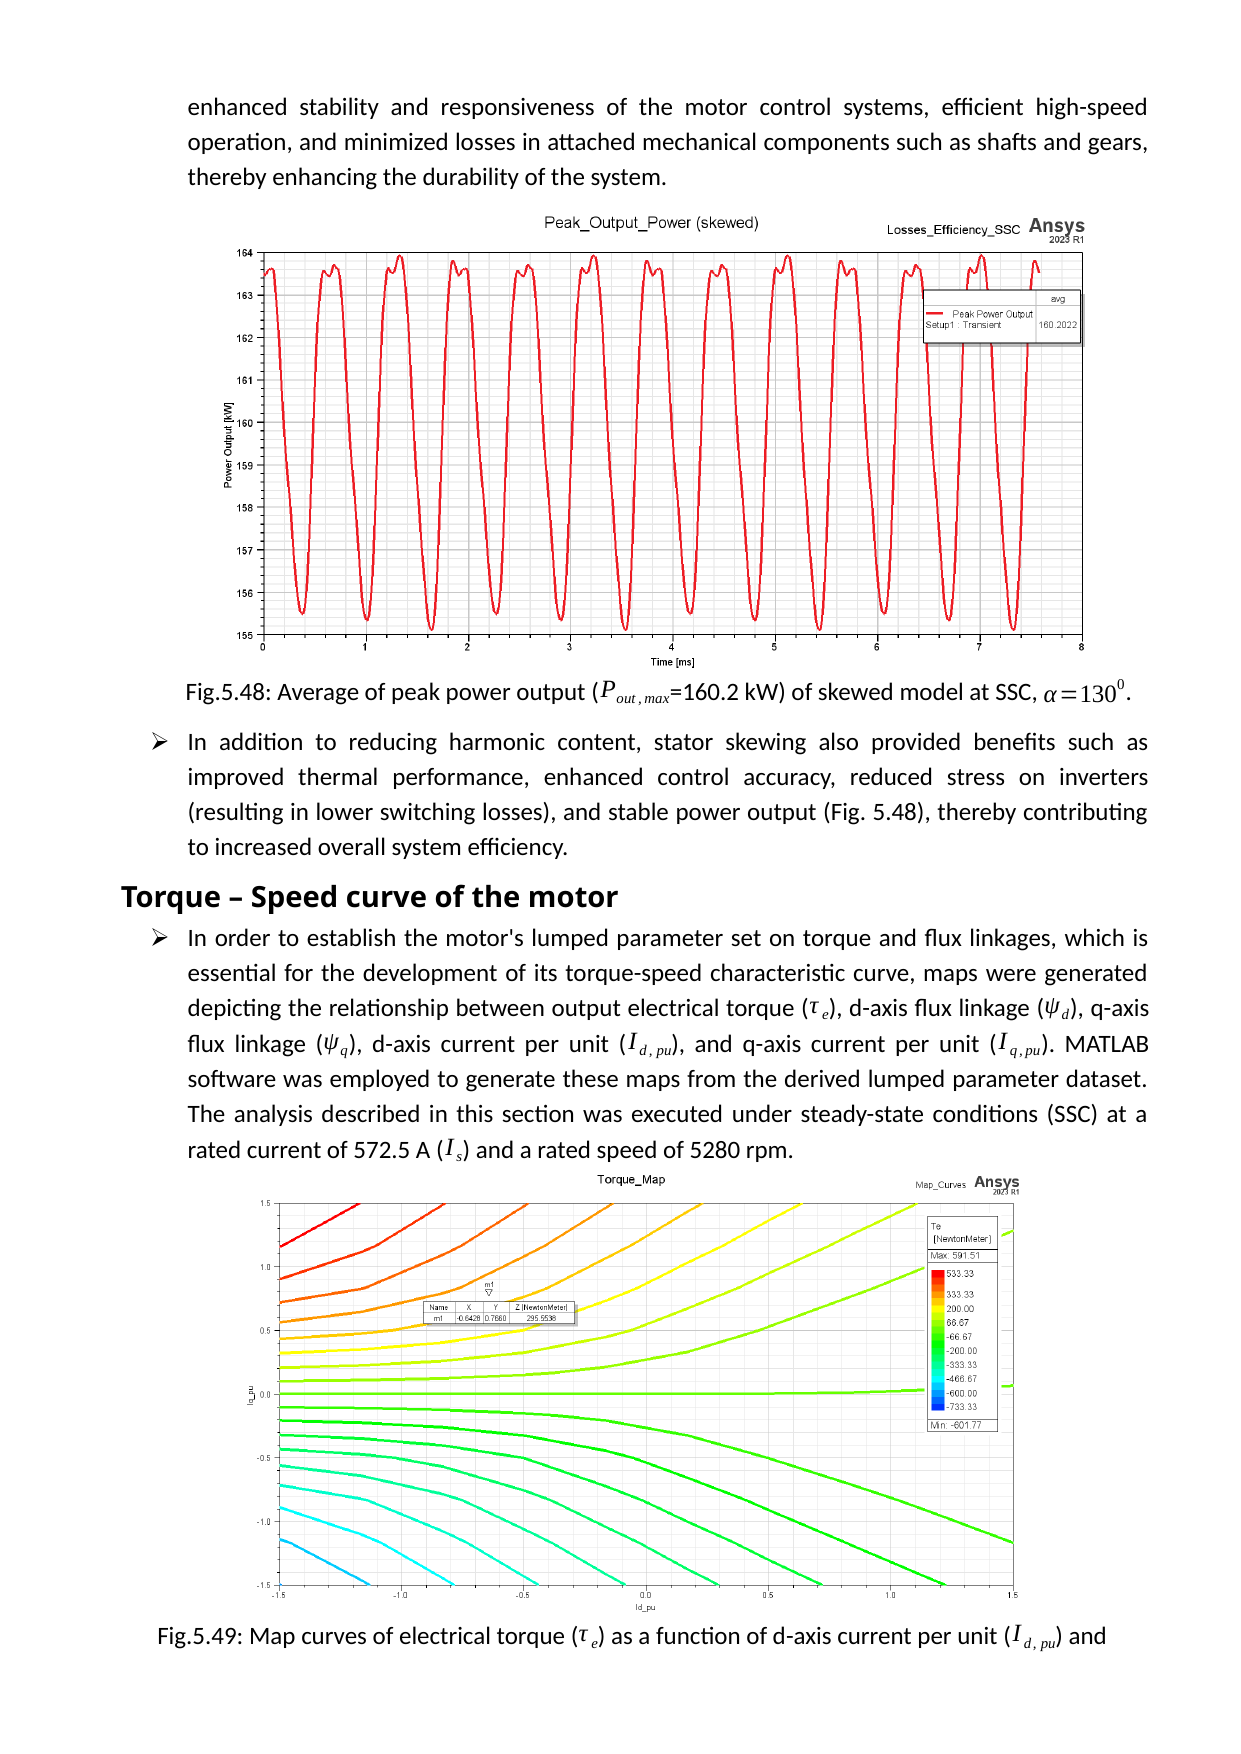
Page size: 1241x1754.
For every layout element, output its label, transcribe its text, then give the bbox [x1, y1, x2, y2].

list In addition to reducing harmonic content, stator skewing also provided benefits such as improved thermal performance, enhanced control accuracy, reduced stress on inverters (resulting in lower switching losses), and stable power output (Fig. 5.48), thereby contributing to increased overall system efficiency. [150, 726, 1149, 861]
picture [213, 210, 1092, 672]
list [150, 91, 1149, 191]
list Fig.5.49: Map curves of electrical torque () as a function of d-axis current per unit () and [114, 1620, 1149, 1651]
list In order to establish the motor's lumped parameter set on torque and flux linkages, which is essential for the development of its torque-speed characteristic curve, maps were generated depicting the relationship between output electrical torque (), d-axis flux linkage (), q-axis flux linkage (), d-axis current per unit (), and q-axis current per unit (). MATLAB software was employed to generate these maps from the derived lumped parameter dataset. The analysis described in this section was executed under steady-state conditions (SSC) at a rated current of 572.5 A () and a rated speed of 5280 rpm. [150, 922, 1149, 1165]
subtitle Torque – Speed curve of the motor [121, 876, 1149, 916]
text Fig.5.48: Average of peak power output (=160.2 kW) of skewed model at SSC, . [168, 675, 1149, 707]
picture [238, 1169, 1026, 1616]
